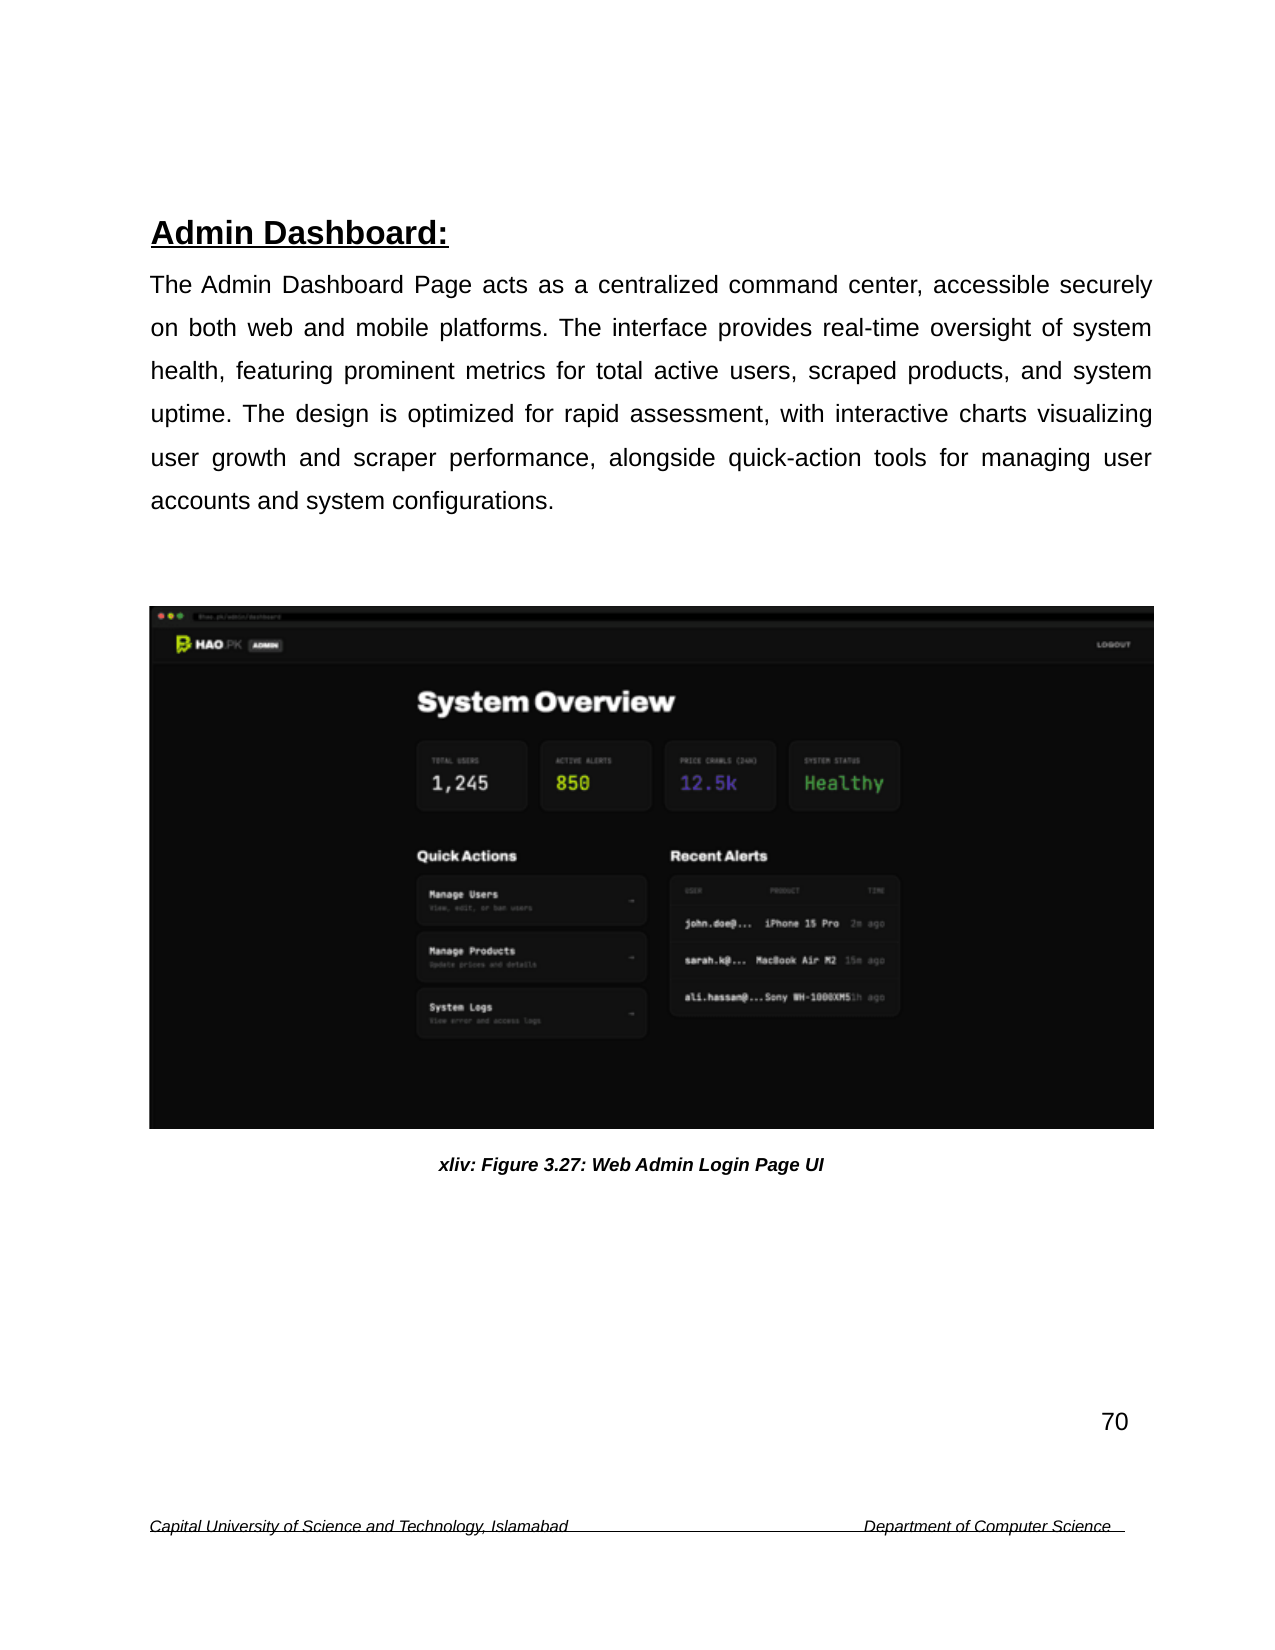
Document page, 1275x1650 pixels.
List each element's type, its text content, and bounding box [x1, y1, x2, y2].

text Admin Dashboard: [149, 150, 1154, 251]
text The Admin Dashboard Page acts as a centralized command center, accessible securely on both web and mobile platforms. The interface provides real-time oversight of system health, featuring prominent metrics for total active users, scraped products, and system uptime. The design is optimized for rapid assessment, with interactive charts visualizing user growth and scraper performance, alongside quick-action tools for managing user accounts and system configurations. [149, 270, 1154, 514]
picture [149, 606, 1154, 1129]
text xliv: Figure 3.27: Web Admin Login Page UI [236, 1153, 1028, 1175]
